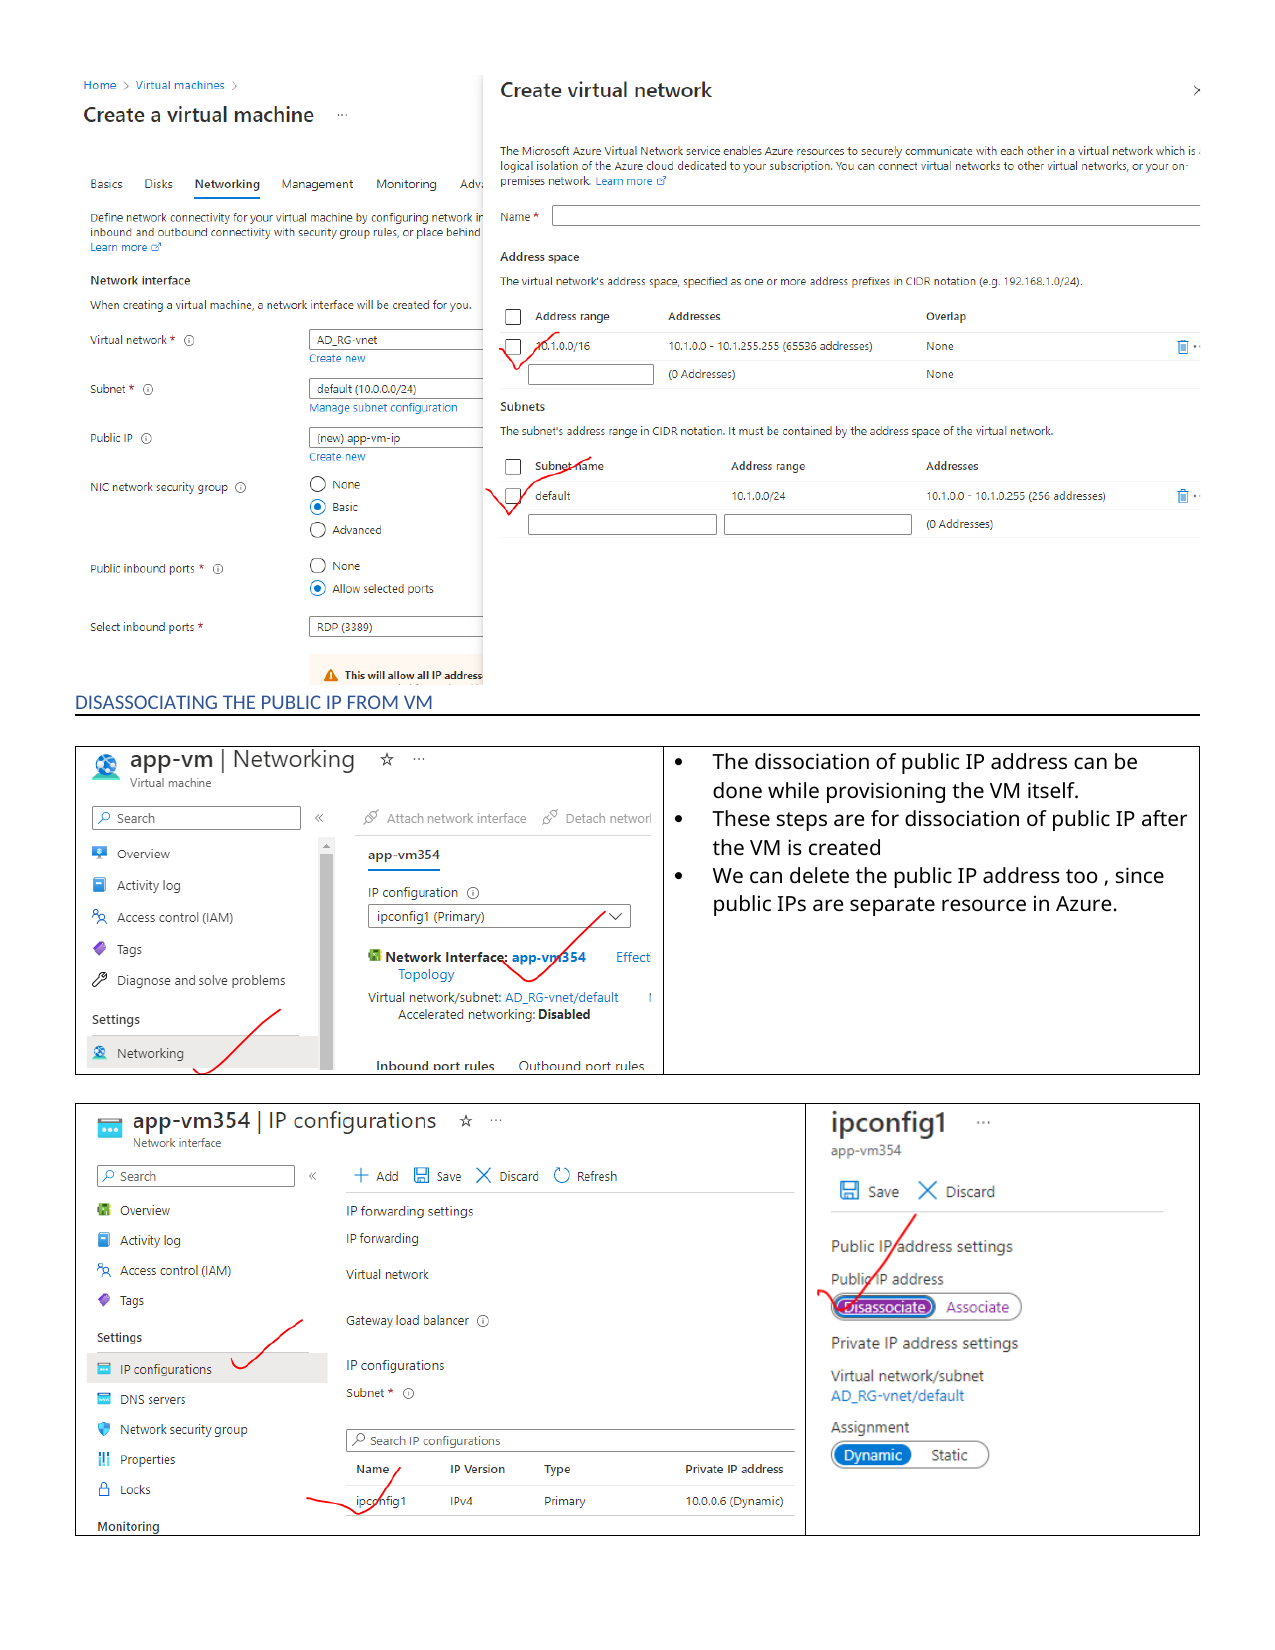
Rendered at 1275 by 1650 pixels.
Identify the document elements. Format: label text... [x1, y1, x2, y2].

picture [86, 1104, 795, 1535]
table_header [806, 1104, 1199, 1535]
table_header [76, 747, 86, 1074]
table_header The dissociation of public IP address can be done while provisioning the VM itself. These steps are for dissociation of public IP after the VM is created We can delete the public IP address too , since public IPs are separate resource in Azure. [664, 747, 1199, 1074]
picture [75, 75, 1200, 685]
picture [86, 747, 651, 1074]
subtitle DISASSOCIATING THE PUBLIC IP FROM VM [75, 689, 1200, 714]
table_header [76, 1104, 86, 1535]
table_header [651, 747, 663, 1074]
picture [817, 1104, 1164, 1478]
table_header [795, 1104, 805, 1535]
